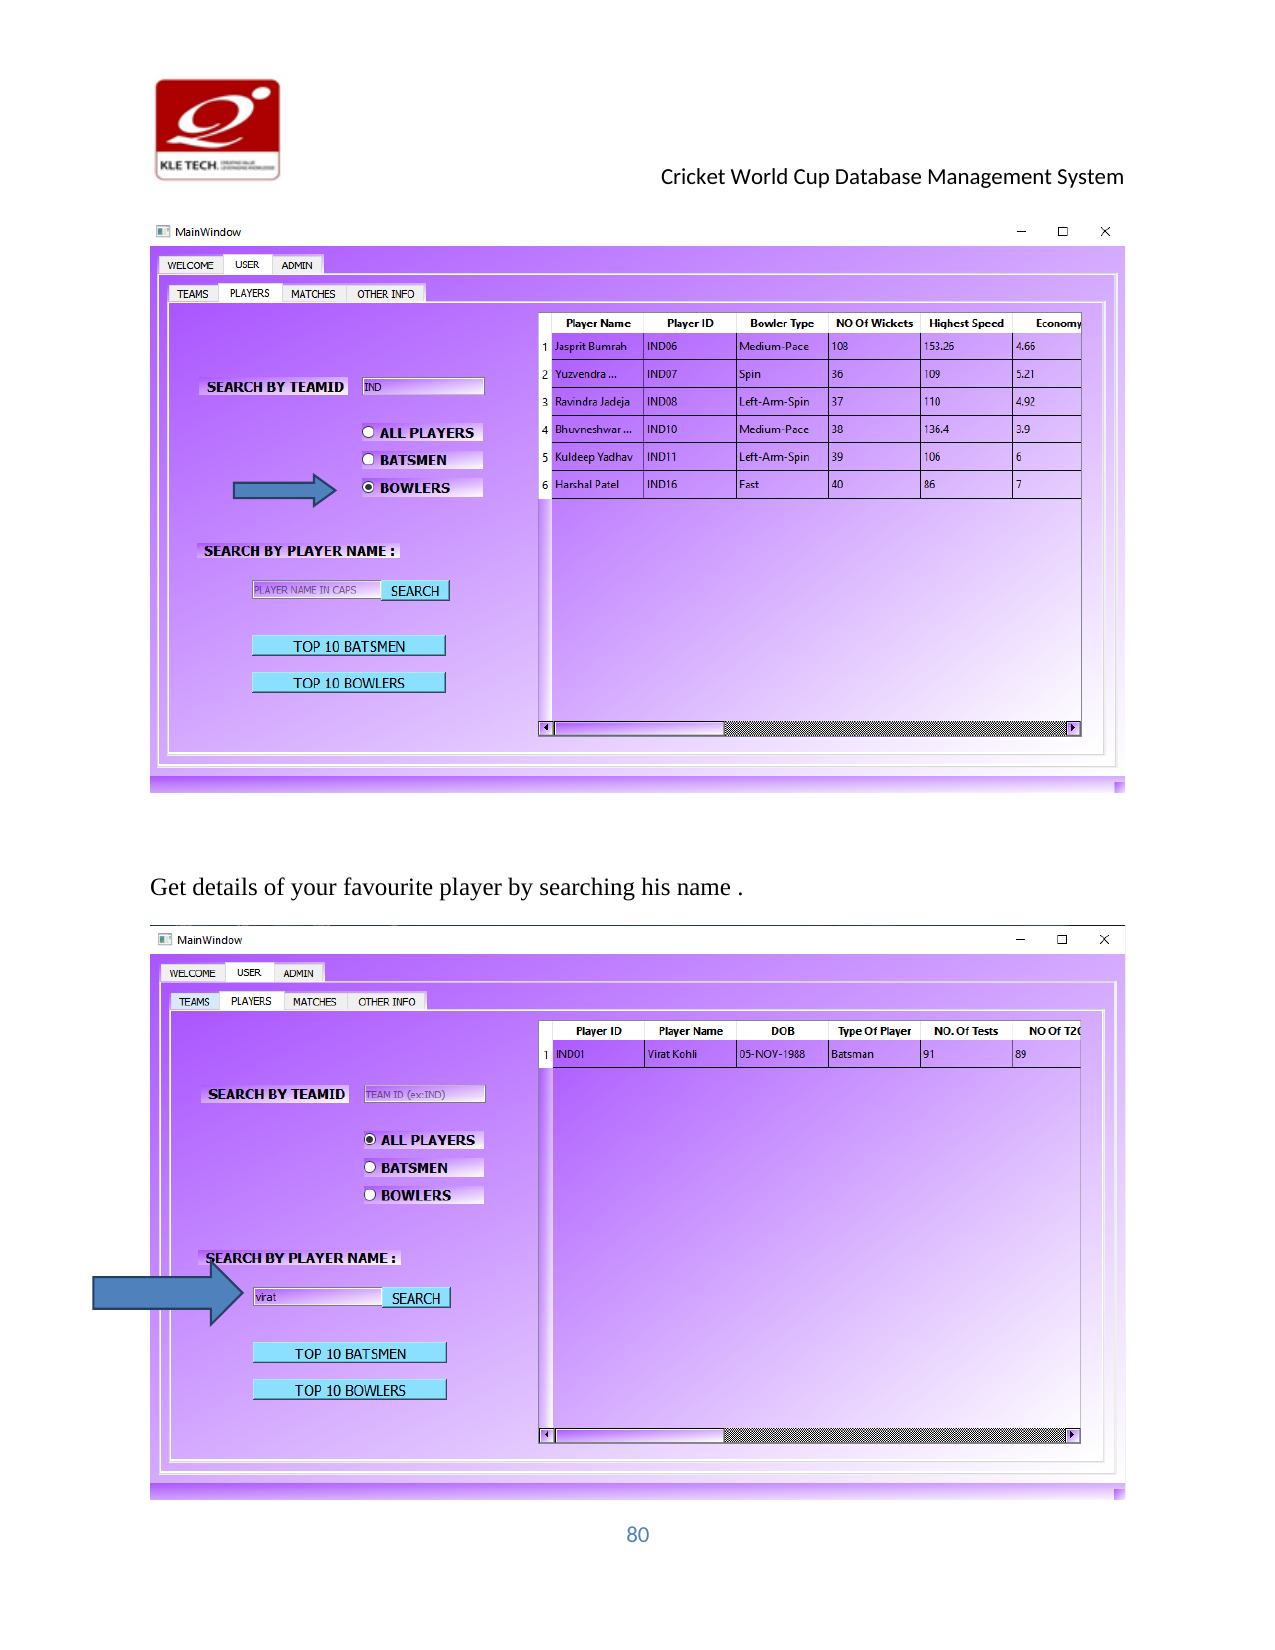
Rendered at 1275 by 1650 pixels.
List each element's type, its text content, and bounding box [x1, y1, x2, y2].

picture [150, 73, 285, 185]
text Get details of your favourite player by searching his name . [150, 872, 1125, 901]
picture [150, 925, 1125, 1500]
picture [150, 218, 1125, 793]
